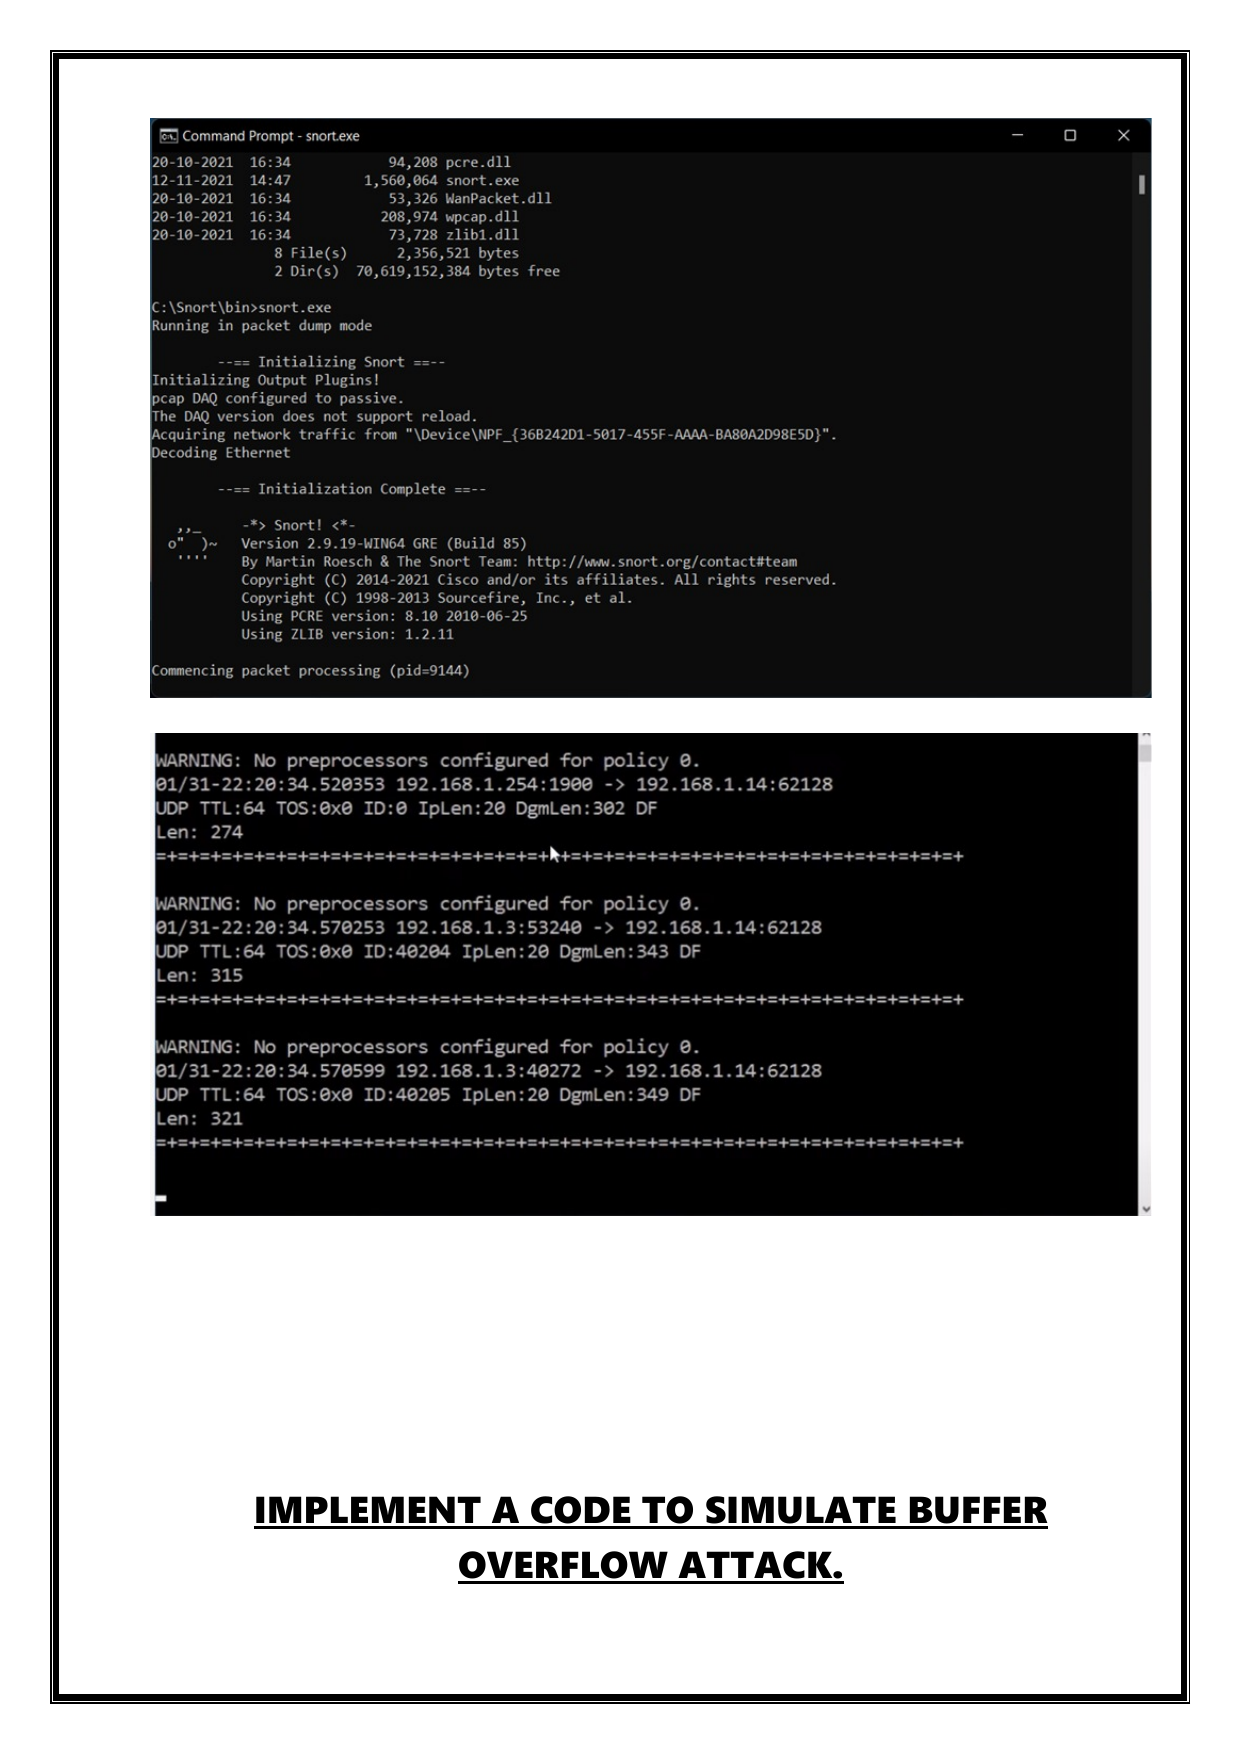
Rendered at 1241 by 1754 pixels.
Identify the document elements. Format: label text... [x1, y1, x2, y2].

picture [150, 118, 1152, 698]
picture [150, 733, 1152, 1216]
text IMPLEMENT A CODE TO SIMULATE BUFFER OVERFLOW ATTACK. [150, 1483, 1152, 1588]
